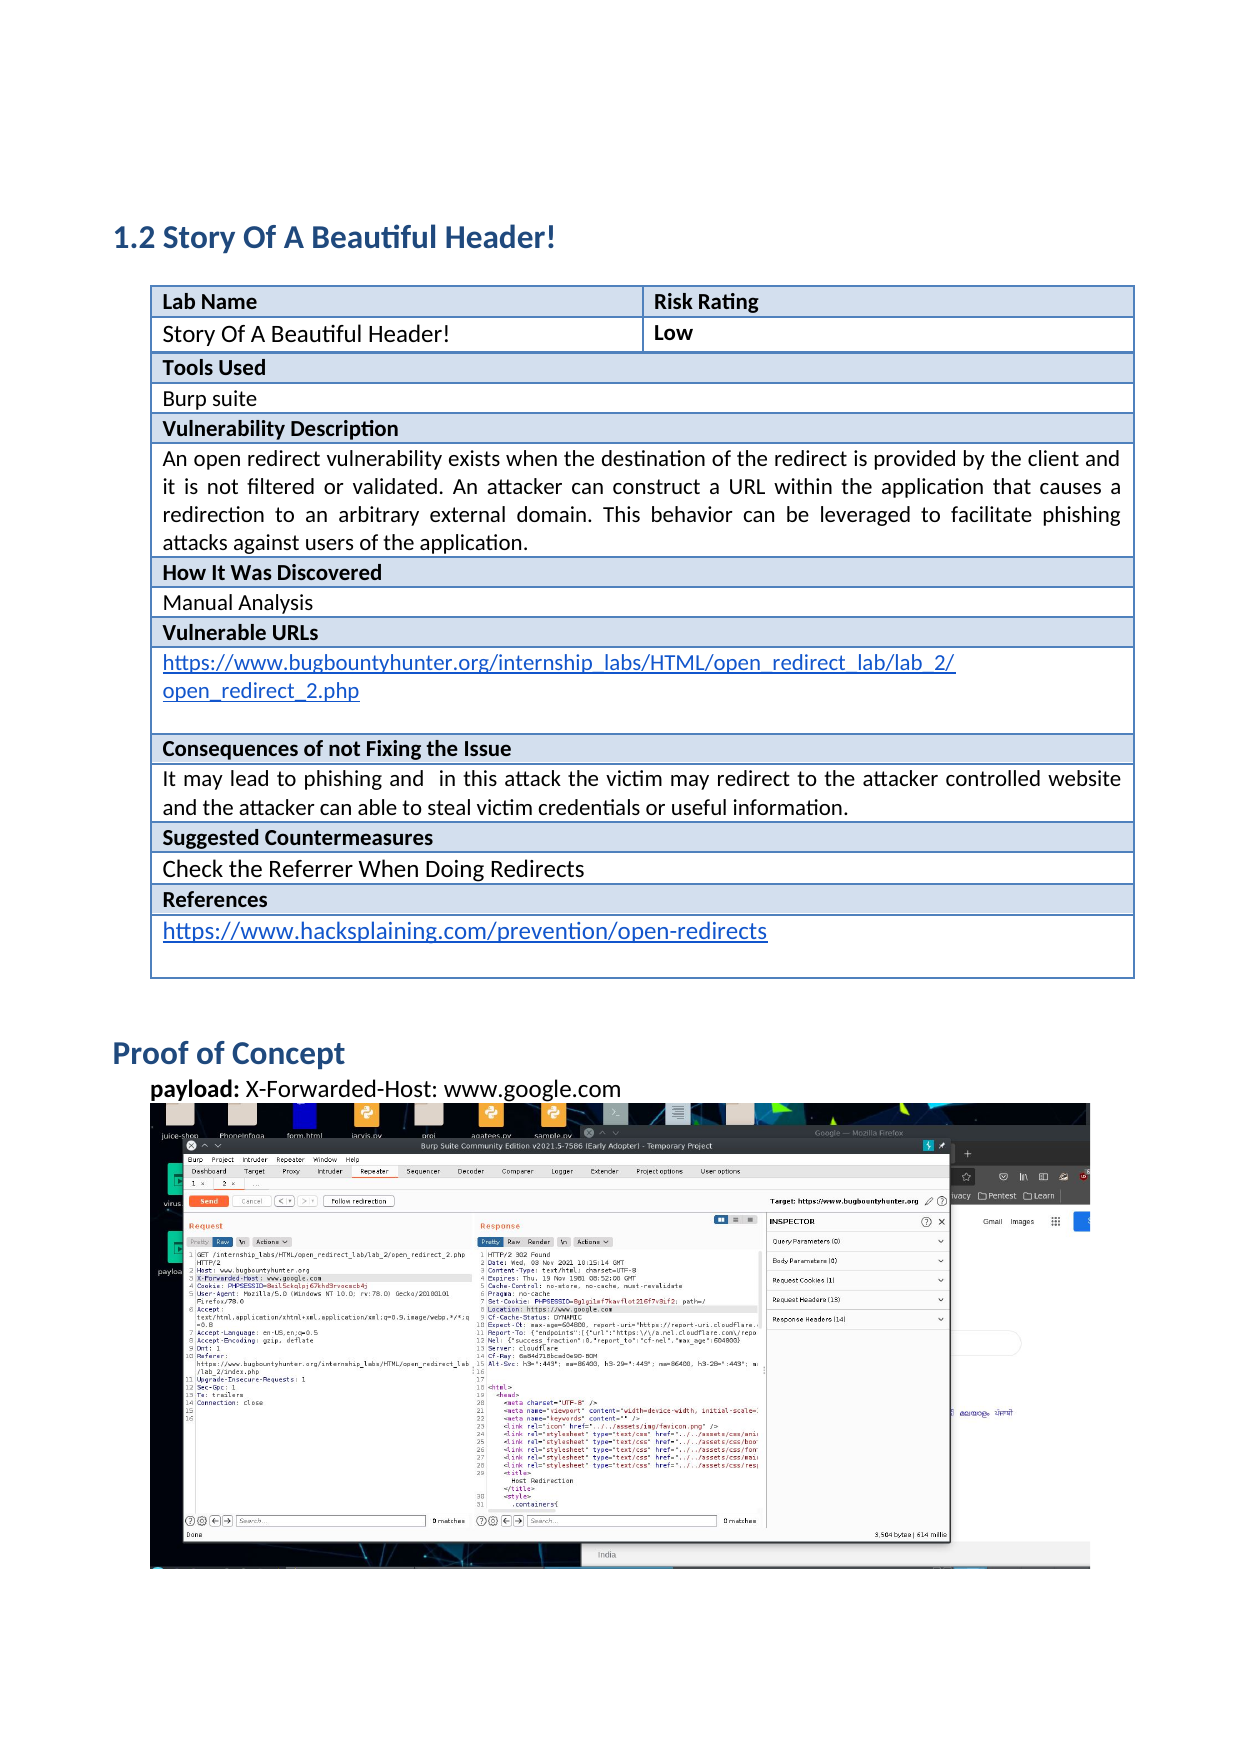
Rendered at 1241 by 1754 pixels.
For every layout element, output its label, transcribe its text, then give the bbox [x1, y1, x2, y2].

table_cell How It Was Discovered [152, 558, 1133, 586]
table_cell An open redirect vulnerability exists when the destination of the redirect is provided by the client and it is not filtered or validated. An attacker can construct a URL within the application that causes a redirection to an arbitrary external domain. This behavior can be leveraged to facilitate phishing attacks against users of the application. [152, 444, 1133, 556]
table_cell Tools Used [152, 354, 1133, 382]
table_cell Consequences of not Fixing the Issue [152, 735, 1133, 762]
table_cell Manual Analysis [152, 588, 1133, 616]
table_cell Check the Referrer When Doing Redirects [152, 853, 1133, 883]
subtitle 1.2 Story Of A Beautiful Header! [112, 216, 1090, 256]
subtitle Proof of Concept [112, 1032, 1090, 1073]
table_cell https://www.hacksplaining.com/prevention/open-redirects [152, 916, 1133, 977]
text payload: X-Forwarded-Host: www.google.com [150, 1073, 1090, 1103]
table_cell Story Of A Beautiful Header! [152, 318, 642, 351]
table_header Lab Name [152, 287, 642, 316]
table_cell Burp suite [152, 384, 1133, 412]
table_cell Low [644, 318, 1133, 351]
table_cell Suggested Countermeasures [152, 823, 1133, 851]
table_cell Vulnerable URLs [152, 618, 1133, 646]
table_cell https://www.bugbountyhunter.org/internship_labs/HTML/open_redirect_lab/lab_2/open_redirect_2.php [152, 648, 1133, 732]
picture [150, 1103, 1091, 1569]
table_header Risk Rating [644, 287, 1133, 316]
table_cell Vulnerability Description [152, 414, 1133, 442]
table_cell It may lead to phishing and in this attack the victim may redirect to the attacker controlled website and the attacker can able to steal victim credentials or useful information. [152, 765, 1133, 821]
table_cell References [152, 885, 1133, 913]
